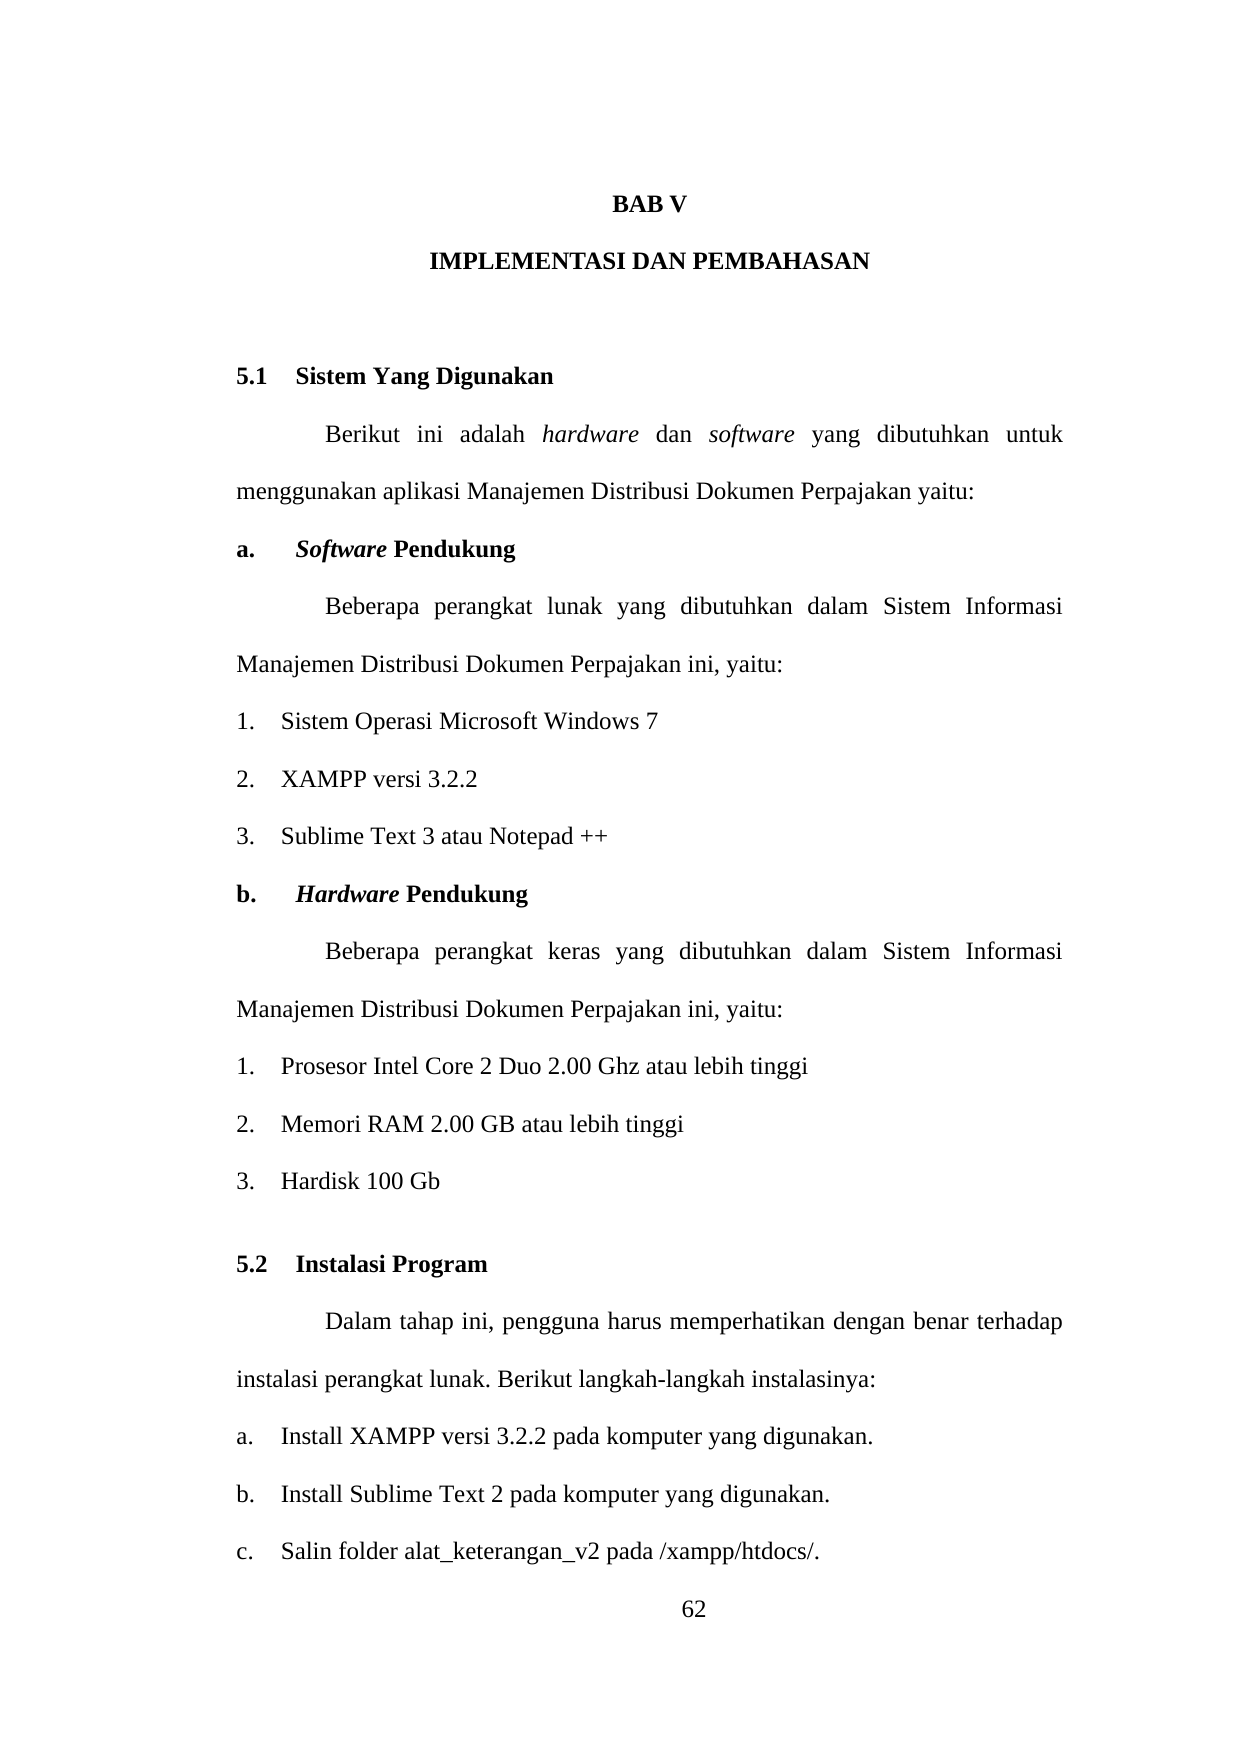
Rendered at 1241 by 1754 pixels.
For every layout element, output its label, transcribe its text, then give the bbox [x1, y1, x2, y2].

list Salin folder alat_keterangan_v2 pada /xampp/htdocs/. [236, 1536, 1063, 1565]
text Beberapa perangkat keras yang dibutuhkan dalam Sistem Informasi Manajemen Distribusi Dokumen Perpajakan ini, yaitu: [236, 936, 1063, 1022]
text Beberapa perangkat lunak yang dibutuhkan dalam Sistem Informasi Manajemen Distribusi Dokumen Perpajakan ini, yaitu: [236, 591, 1063, 677]
subtitle Instalasi Program [236, 1249, 1063, 1277]
list Hardware Pendukung [236, 879, 1063, 907]
list Install Sublime Text 2 pada komputer yang digunakan. [236, 1479, 1063, 1507]
list Sistem Operasi Microsoft Windows 7 [236, 706, 1063, 735]
subtitle Sistem Yang Digunakan [236, 361, 1063, 390]
text Dalam tahap ini, pengguna harus memperhatikan dengan benar terhadap instalasi perangkat lunak. Berikut langkah-langkah instalasinya: [236, 1306, 1063, 1392]
list Software Pendukung [236, 534, 1063, 562]
list Install XAMPP versi 3.2.2 pada komputer yang digunakan. [236, 1421, 1063, 1450]
list XAMPP versi 3.2.2 [236, 764, 1063, 792]
subtitle BAB V IMPLEMENTASI DAN PEMBAHASAN [236, 189, 1063, 275]
list Sublime Text 3 atau Notepad ++ [236, 821, 1063, 850]
list Hardisk 100 Gb [236, 1166, 1063, 1195]
list Prosesor Intel Core 2 Duo 2.00 Ghz atau lebih tinggi [236, 1051, 1063, 1080]
text Berikut ini adalah hardware dan software yang dibutuhkan untuk menggunakan aplikasi Manajemen Distribusi Dokumen Perpajakan yaitu: [236, 419, 1063, 505]
list Memori RAM 2.00 GB atau lebih tinggi [236, 1109, 1063, 1137]
